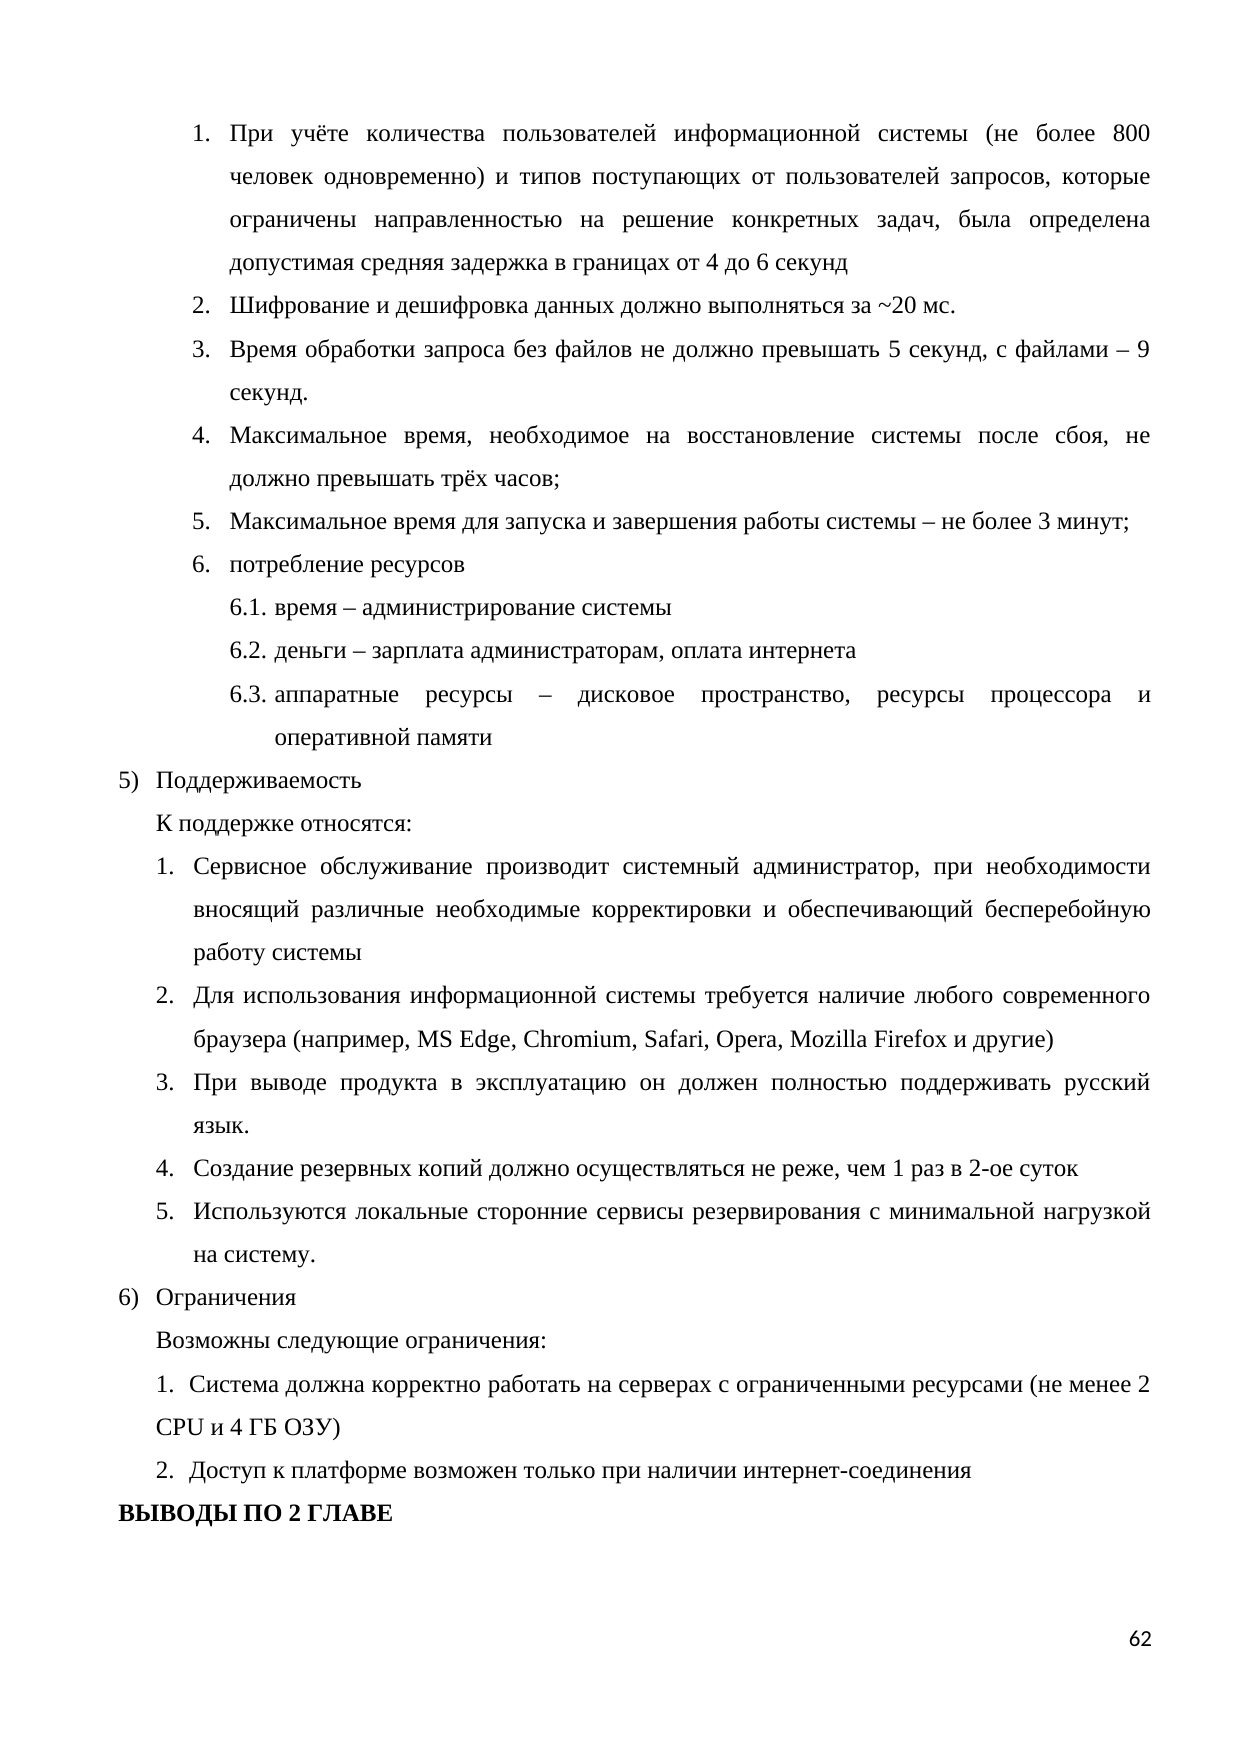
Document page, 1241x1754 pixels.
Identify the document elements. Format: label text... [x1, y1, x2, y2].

list деньги – зарплата администраторам, оплата интернета [229, 636, 1152, 664]
list Поддерживаемость [118, 765, 1152, 794]
list время – администрирование системы [229, 592, 1152, 621]
list потребление ресурсов [192, 549, 1152, 578]
list Время обработки запроса без файлов не должно превышать 5 секунд, с файлами – 9 секунд. [192, 334, 1152, 406]
list Максимальное время, необходимое на восстановление системы после сбоя, не должно превышать трёх часов; [192, 420, 1152, 492]
list Ограничения [118, 1282, 1152, 1311]
list Система должна корректно работать на серверах с ограниченными ресурсами (не менее 2 CPU и 4 ГБ ОЗУ) [156, 1369, 1152, 1441]
list Сервисное обслуживание производит системный администратор, при необходимости вносящий различные необходимые корректировки и обеспечивающий бесперебойную работу системы [156, 851, 1152, 966]
list Шифрование и дешифровка данных должно выполняться за ~20 мс. [192, 291, 1152, 319]
text Возможны следующие ограничения: [118, 1326, 1152, 1354]
list При учёте количества пользователей информационной системы (не более 800 человек одновременно) и типов поступающих от пользователей запросов, которые ограничены направленностью на решение конкретных задач, была определена допустимая средняя задержка в границах от 4 до 6 секунд [192, 118, 1152, 276]
list При выводе продукта в эксплуатацию он должен полностью поддерживать русский язык. [156, 1067, 1152, 1139]
list Для использования информационной системы требуется наличие любого современного браузера (например, MS Edge, Chromium, Safari, Opera, Mozilla Firefox и другие) [156, 981, 1152, 1052]
list Создание резервных копий должно осуществляться не реже, чем 1 раз в 2-ое суток [156, 1153, 1152, 1182]
list Доступ к платформе возможен только при наличии интернет-соединения [156, 1455, 1152, 1484]
text ВЫВОДЫ ПО 2 ГЛАВЕ [118, 1498, 1152, 1527]
list К поддержке относятся: [156, 808, 1152, 837]
list Используются локальные сторонние сервисы резервирования с минимальной нагрузкой на систему. [156, 1196, 1152, 1268]
list Максимальное время для запуска и завершения работы системы – не более 3 минут; [192, 506, 1152, 535]
list аппаратные ресурсы – дисковое пространство, ресурсы процессора и оперативной памяти [229, 679, 1152, 751]
